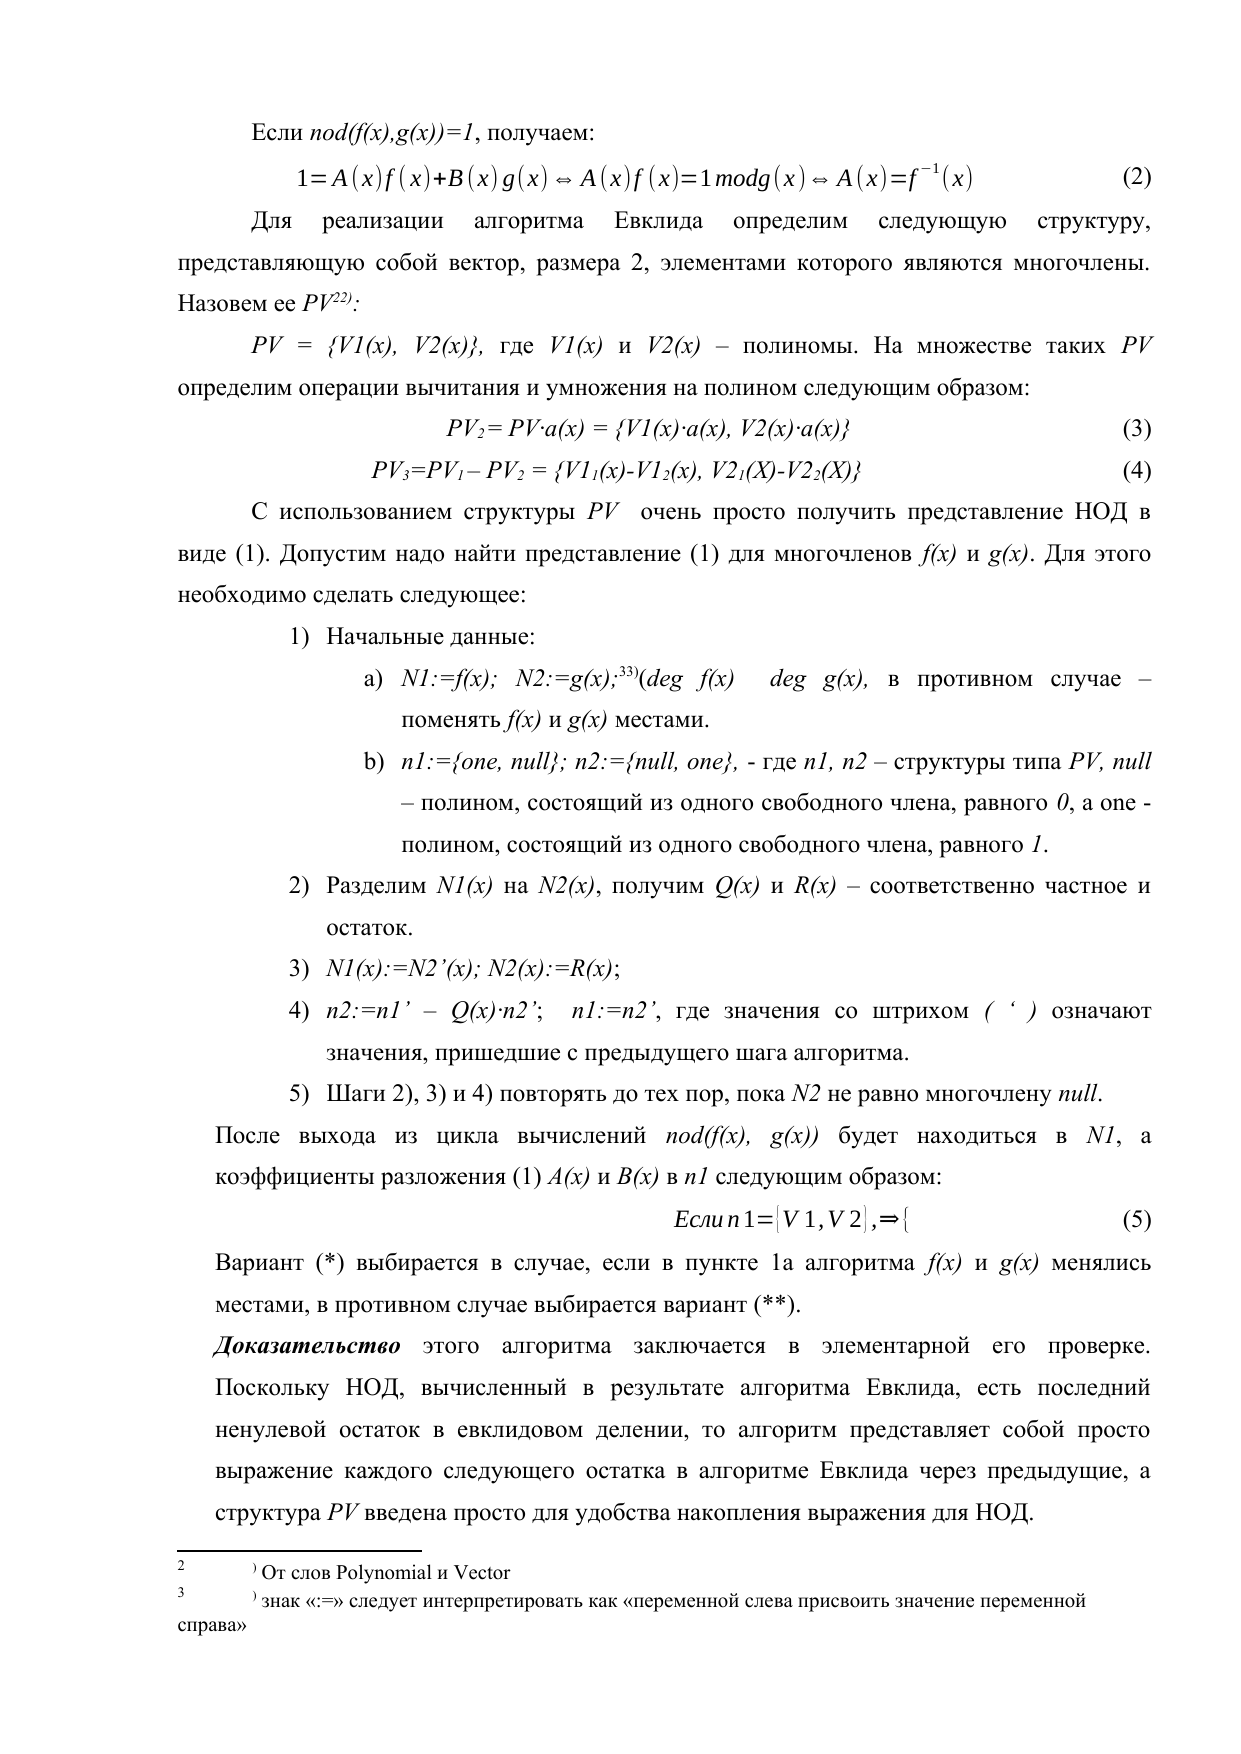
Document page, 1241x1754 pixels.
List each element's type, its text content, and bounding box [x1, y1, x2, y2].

list Разделим N1(x) на N2(x), получим Q(x) и R(x) – соответственно частное и остаток. [288, 871, 1152, 941]
text Для реализации алгоритма Евклида определим следующую структуру, представляющую собой вектор, размера 2, элементами которого являются многочлены. Назовем ее PV2): [177, 206, 1152, 317]
text PV3=PV1 – PV2 = {V11(x)-V12(x), V21(X)-V22(X)} (4) [177, 456, 1152, 483]
text Если nod(f(x),g(x))=1, получаем: [177, 118, 1152, 146]
list n1:={one, null}; n2:={null, one}, - где n1, n2 – структуры типа PV, null – полином, состоящий из одного свободного члена, равного 0, а one - полином, состоящий из одного свободного члена, равного 1. [363, 747, 1152, 858]
list N1(x):=N2’(x); N2(x):=R(x); [288, 954, 1152, 982]
list n2:=n1’ – Q(x)·n2’; n1:=n2’, где значения со штрихом ( ‘ ) означают значения, пришедшие с предыдущего шага алгоритма. [288, 996, 1152, 1065]
text PV = {V1(x), V2(x)}, где V1(x) и V2(x) – полиномы. На множестве таких PV определим операции вычитания и умножения на полином следующим образом: [177, 331, 1152, 400]
text С использованием структуры PV очень просто получить представление НОД в виде (1). Допустим надо найти представление (1) для многочленов f(x) и g(x). Для этого необходимо сделать следующее: [177, 497, 1152, 608]
text (5) [252, 1204, 1152, 1234]
text PV2 = PV·a(x) = {V1(x)·a(x), V2(x)·a(x)} (3) [177, 414, 1152, 442]
text После выхода из цикла вычислений nod(f(x), g(x)) будет находиться в N1, а коэффициенты разложения (1) A(x) и B(x) в n1 следующим образом: [215, 1121, 1152, 1190]
list Шаги 2), 3) и 4) повторять до тех пор, пока N2 не равно многочлену null. [288, 1079, 1152, 1107]
text (2) [177, 160, 1152, 193]
text Доказательство этого алгоритма заключается в элементарной его проверке. Поскольку НОД, вычисленный в результате алгоритма Евклида, есть последний ненулевой остаток в евклидовом делении, то алгоритм представляет собой просто выражение каждого следующего остатка в алгоритме Евклида через предыдущие, а структура PV введена просто для удобства накопления выражения для НОД. [215, 1332, 1152, 1526]
text Вариант (*) выбирается в случае, если в пункте 1а алгоритма f(x) и g(x) менялись местами, в противном случае выбирается вариант (**). [215, 1248, 1152, 1318]
list N1:=f(x); N2:=g(x);3)(deg f(x) deg g(x), в противном случае – поменять f(x) и g(x) местами. [363, 664, 1152, 733]
list Начальные данные: [288, 622, 1152, 650]
